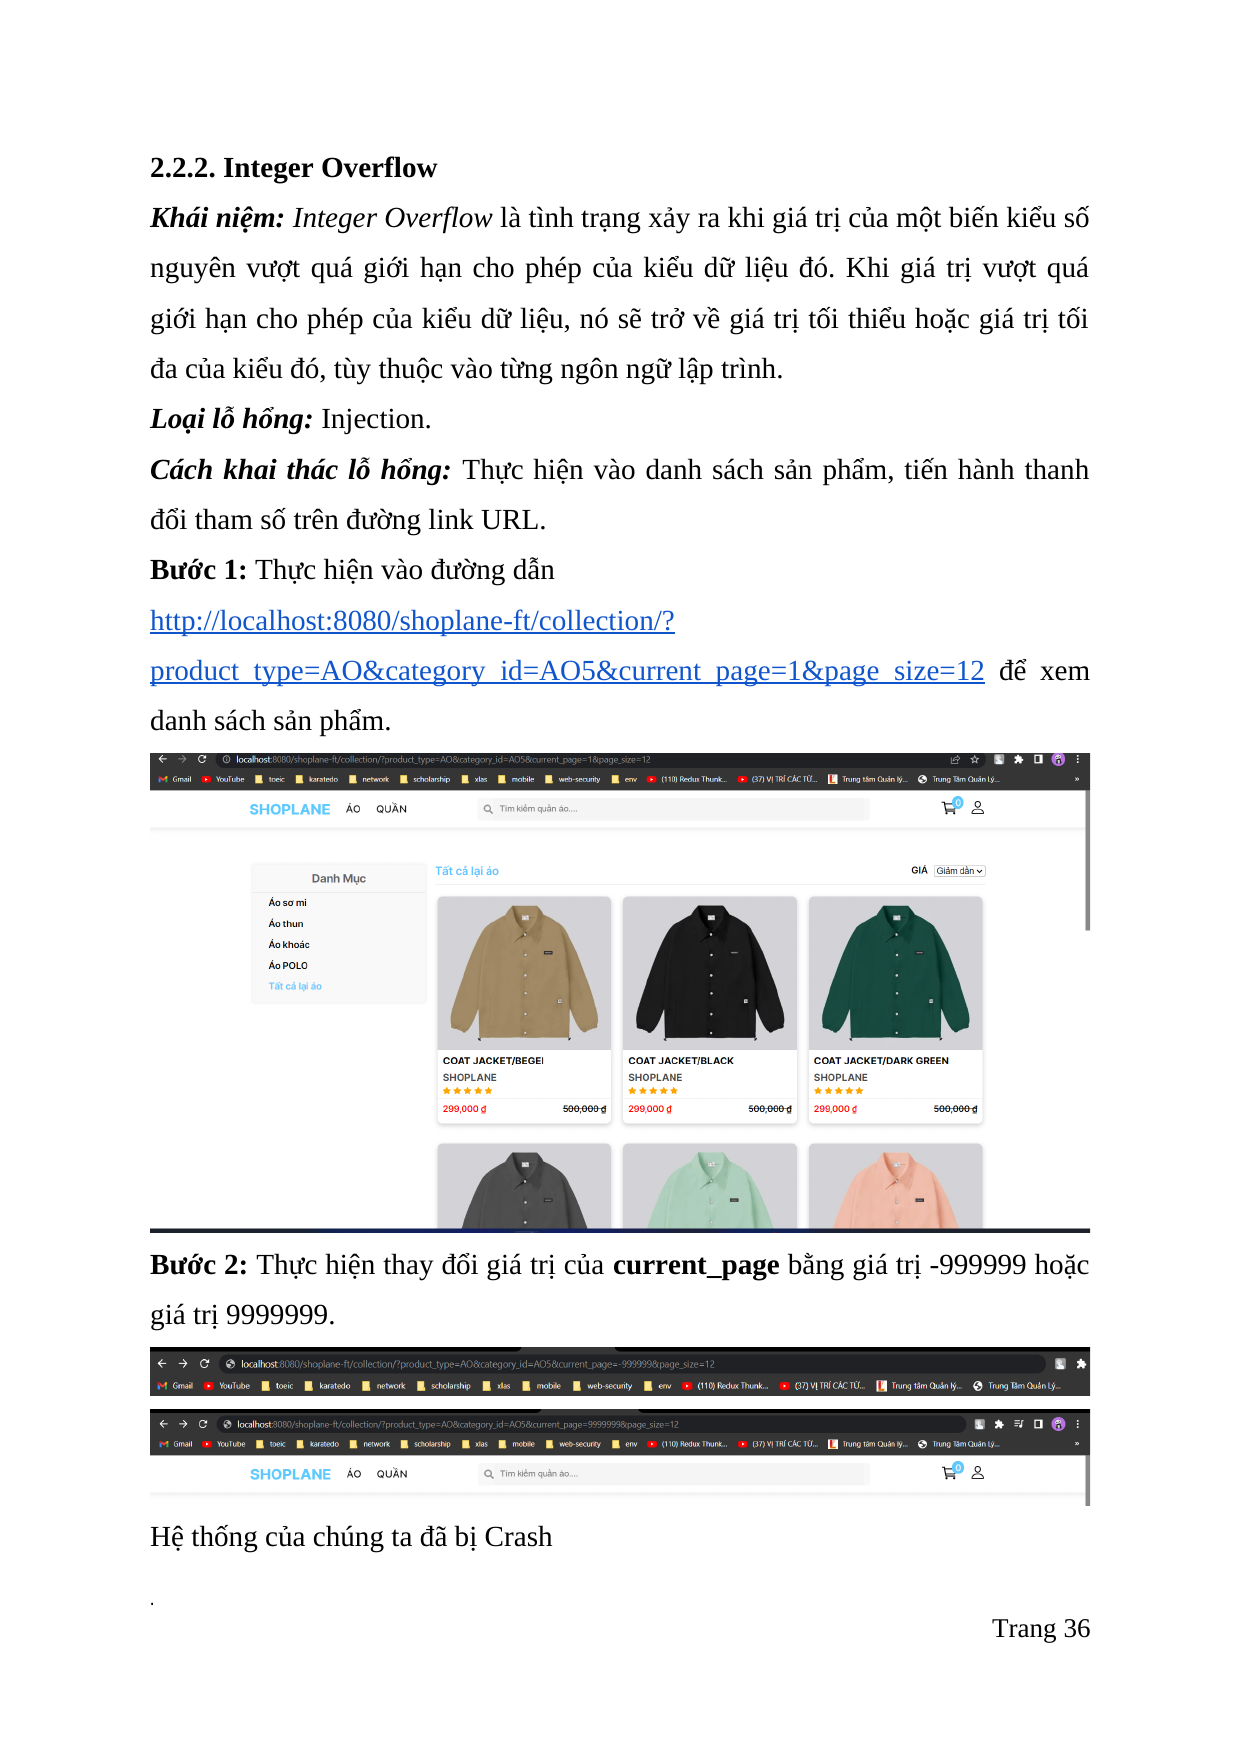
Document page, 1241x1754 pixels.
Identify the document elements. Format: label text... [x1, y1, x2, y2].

text Khái niệm: Integer Overflow là tình trạng xảy ra khi giá trị của một biến kiểu số nguyên vượt quá giới hạn cho phép của kiểu dữ liệu đó. Khi giá trị vượt quá giới hạn cho phép của kiểu dữ liệu, nó sẽ trở về giá trị tối thiểu hoặc giá trị tối đa của kiểu đó, tùy thuộc vào từng ngôn ngữ lập trình. [150, 200, 1090, 385]
text Hệ thống của chúng ta đã bị Crash [150, 1519, 1090, 1553]
text Bước 2: Thực hiện thay đổi giá trị của current_page bằng giá trị -999999 hoặc giá trị 9999999. [150, 1247, 1090, 1331]
text Bước 1: Thực hiện vào đường dẫn [150, 552, 1090, 586]
picture [150, 1347, 1091, 1396]
text Loại lỗ hổng: Injection. [150, 402, 1090, 435]
picture [150, 1409, 1091, 1506]
text http://localhost:8080/shoplane-ft/collection/?product_type=AO&category_id=AO5&current_page=1&page_size=12 để xem danh sách sản phẩm. [150, 603, 1090, 737]
text Cách khai thác lỗ hổng: Thực hiện vào danh sách sản phẩm, tiến hành thanh đổi tham số trên đường link URL. [150, 452, 1090, 536]
subtitle 2.2.2. Integer Overflow [150, 150, 1090, 183]
picture [150, 753, 1091, 1233]
